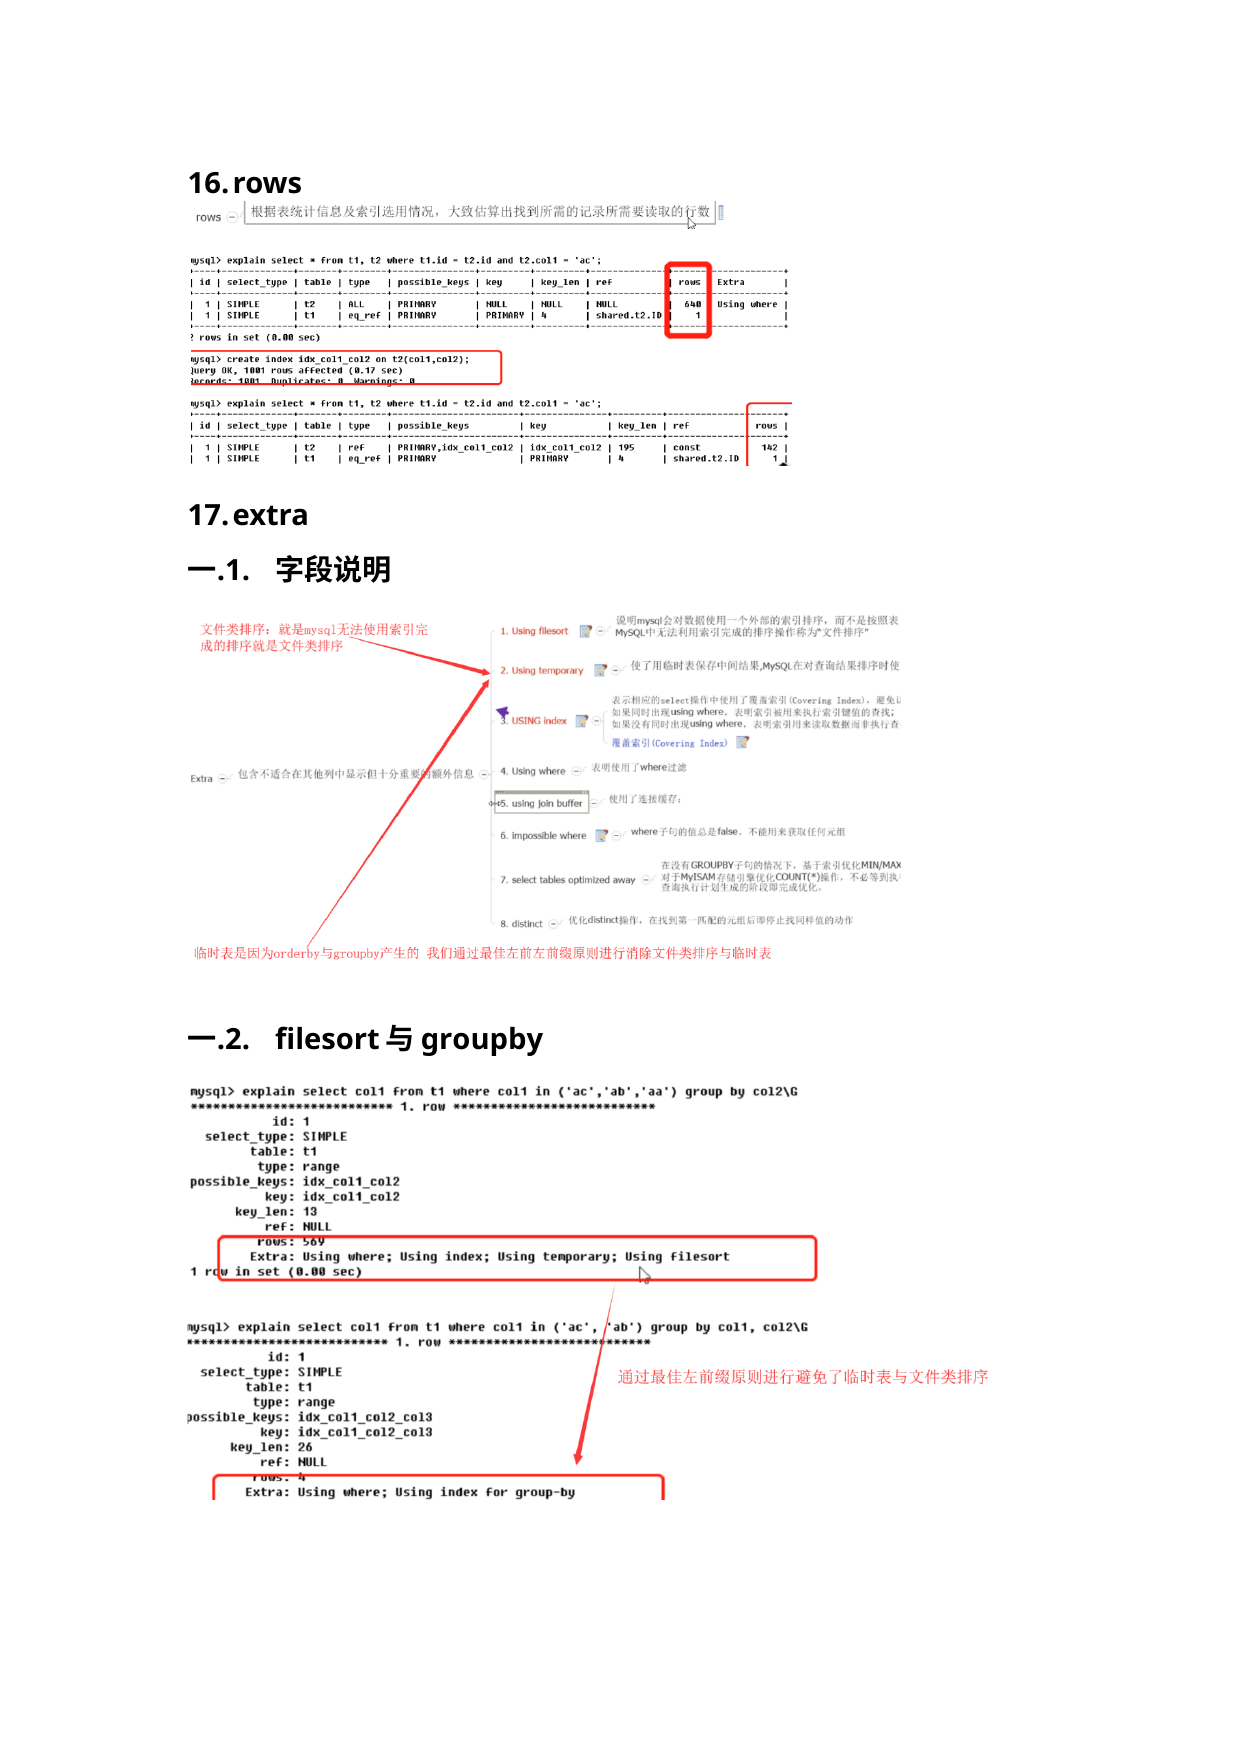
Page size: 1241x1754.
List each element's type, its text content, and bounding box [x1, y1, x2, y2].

picture [187, 201, 792, 471]
subtitle rows [187, 162, 1053, 202]
subtitle 字段说明 [187, 563, 1053, 584]
picture [187, 1082, 1053, 1500]
picture [187, 613, 1053, 981]
subtitle extra [187, 494, 1053, 534]
subtitle filesort与groupby [187, 1032, 1053, 1054]
